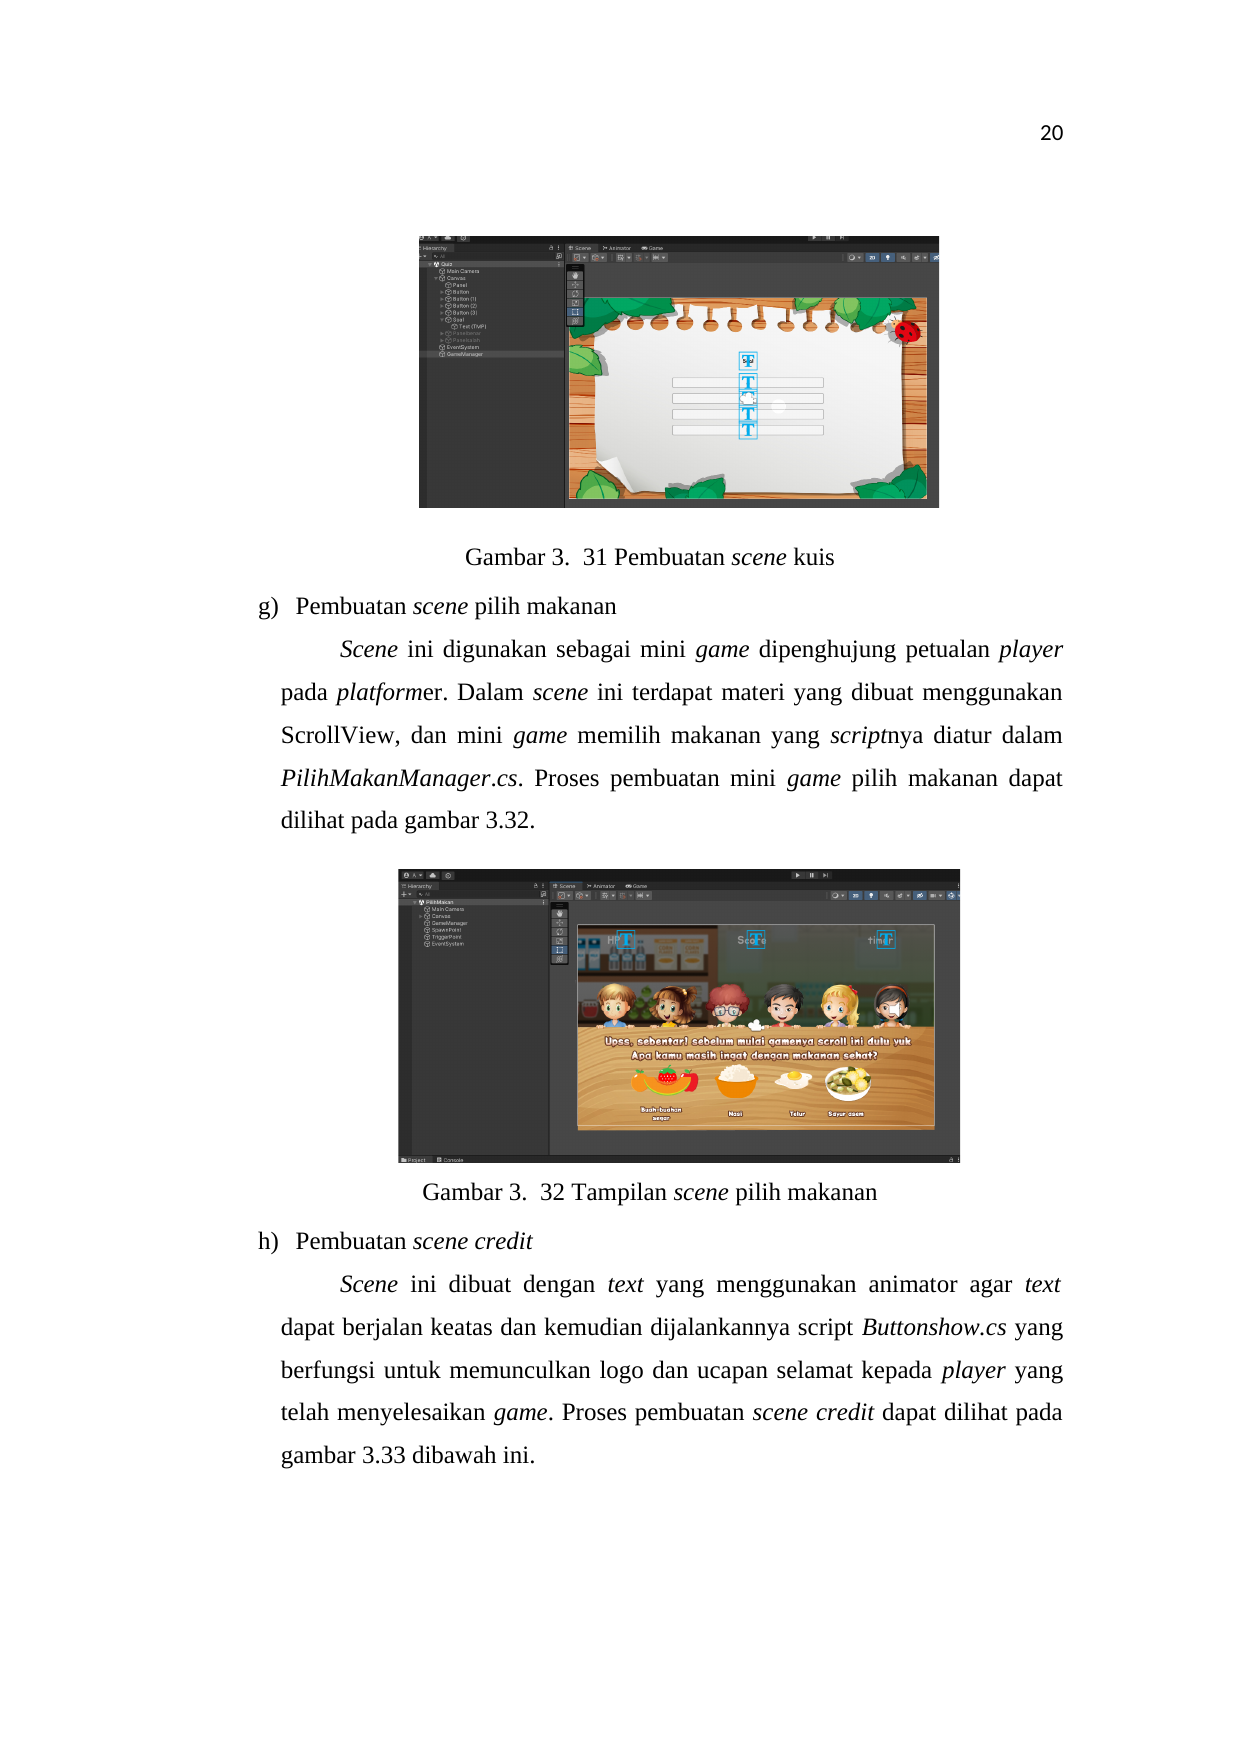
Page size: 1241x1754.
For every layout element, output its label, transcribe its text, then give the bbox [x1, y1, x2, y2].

picture [419, 236, 940, 508]
text Scene ini dibuat dengan text yang menggunakan animator agar text dapat berjalan keatas dan kemudian dijalankannya script Buttonshow.cs yang berfungsi untuk memunculkan logo dan ucapan selamat kepada player yang telah menyelesaikan game. Proses pembuatan scene credit dapat dilihat pada gambar 3.33 dibawah ini. [281, 1269, 1063, 1469]
picture [398, 869, 961, 1163]
list Pembuatan scene pilih makanan [258, 591, 1063, 620]
text Gambar 3. 32 Tampilan scene pilih makanan [236, 1177, 1063, 1205]
list Pembuatan scene credit [258, 1226, 1063, 1255]
text Gambar 3. 31 Pembuatan scene kuis [236, 542, 1063, 571]
text Scene ini digunakan sebagai mini game dipenghujung petualan player pada platformer. Dalam scene ini terdapat materi yang dibuat menggunakan ScrollView, dan mini game memilih makanan yang scriptnya diatur dalam PilihMakanManager.cs. Proses pembuatan mini game pilih makanan dapat dilihat pada gambar 3.32. [281, 634, 1063, 834]
